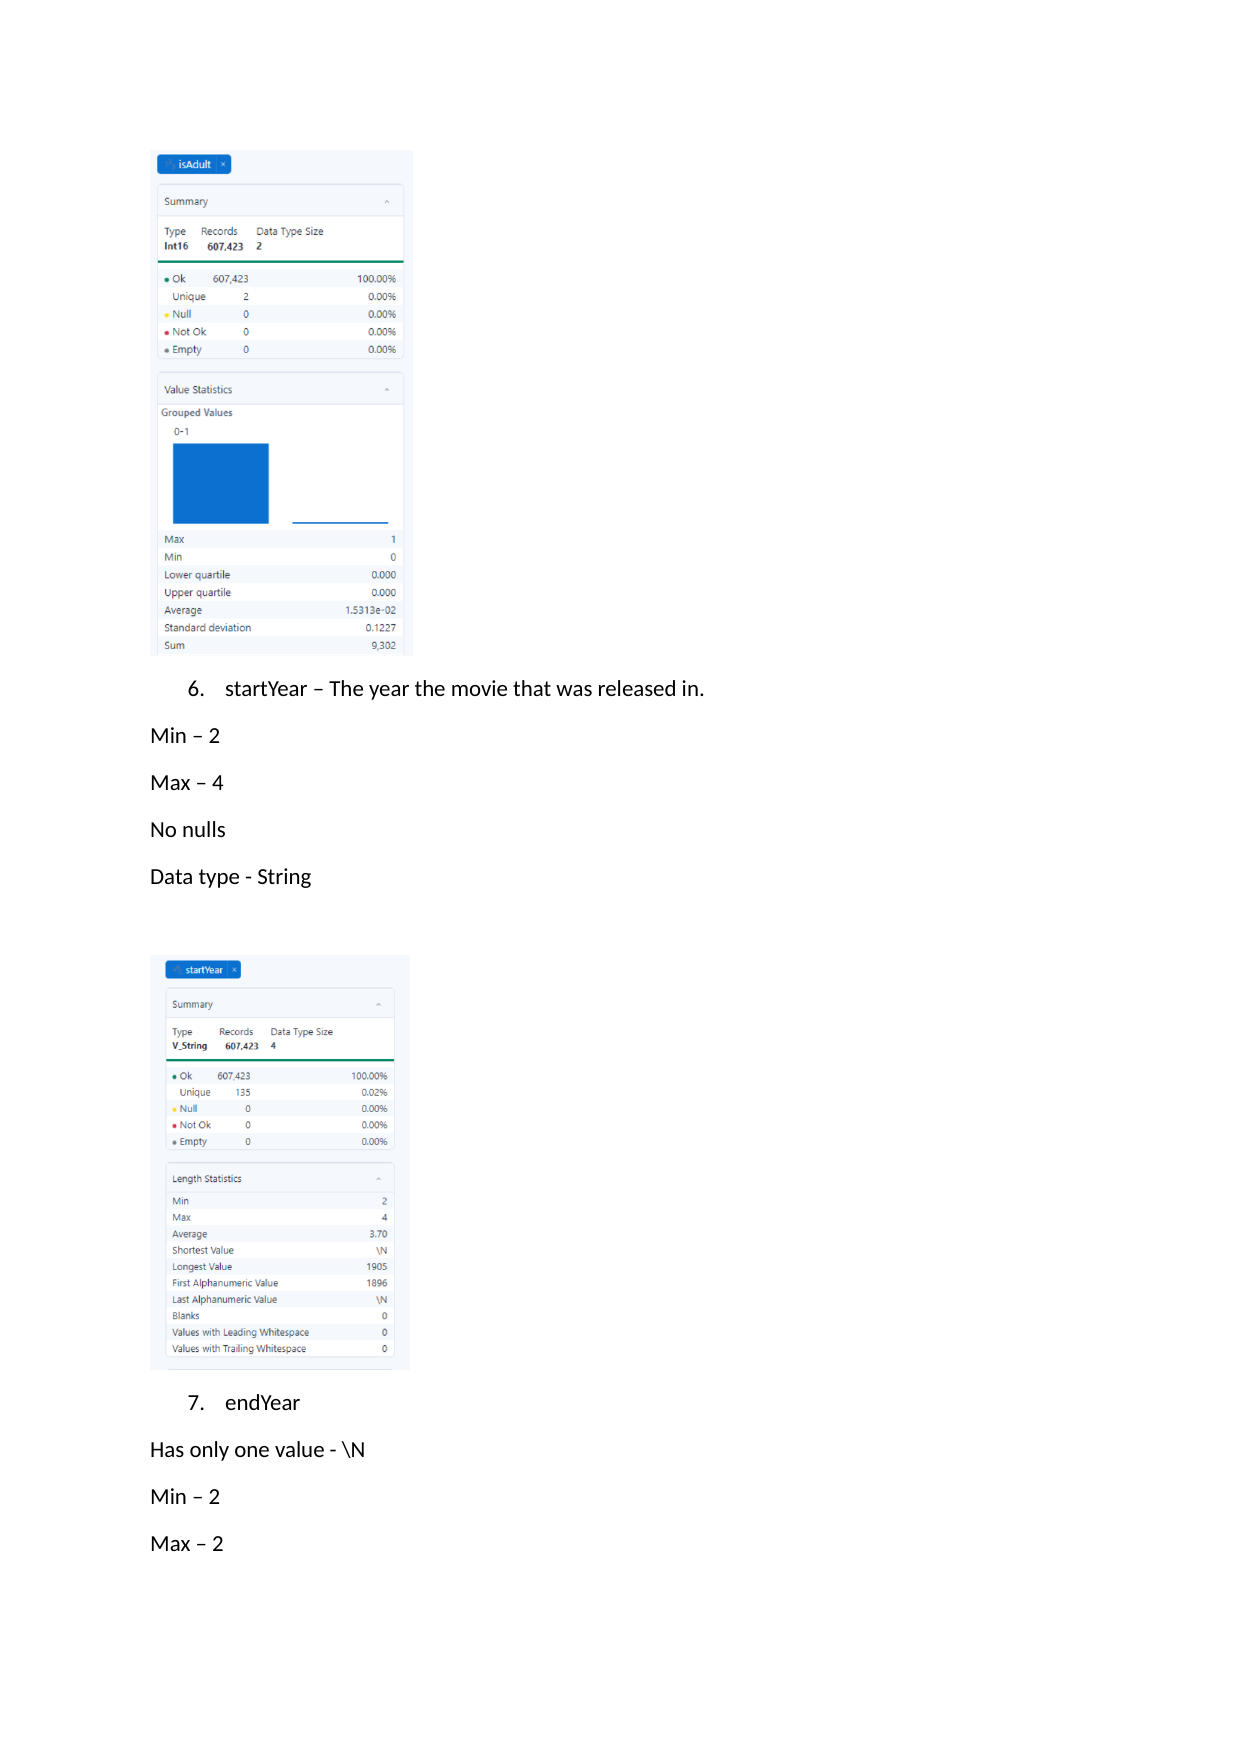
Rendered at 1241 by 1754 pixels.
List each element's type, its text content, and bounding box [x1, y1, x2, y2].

text Data type - String [150, 862, 1090, 890]
text Min – 2 [150, 1482, 1090, 1510]
picture [150, 955, 410, 1370]
text No nulls [150, 815, 1090, 843]
list endYear [187, 1388, 1090, 1417]
text Min – 2 [150, 721, 1090, 749]
list startYear – The year the movie that was released in. [187, 674, 1090, 702]
text Max – 4 [150, 768, 1090, 796]
text Max – 2 [150, 1529, 1090, 1557]
picture [150, 150, 413, 656]
text Has only one value - \N [150, 1435, 1090, 1463]
